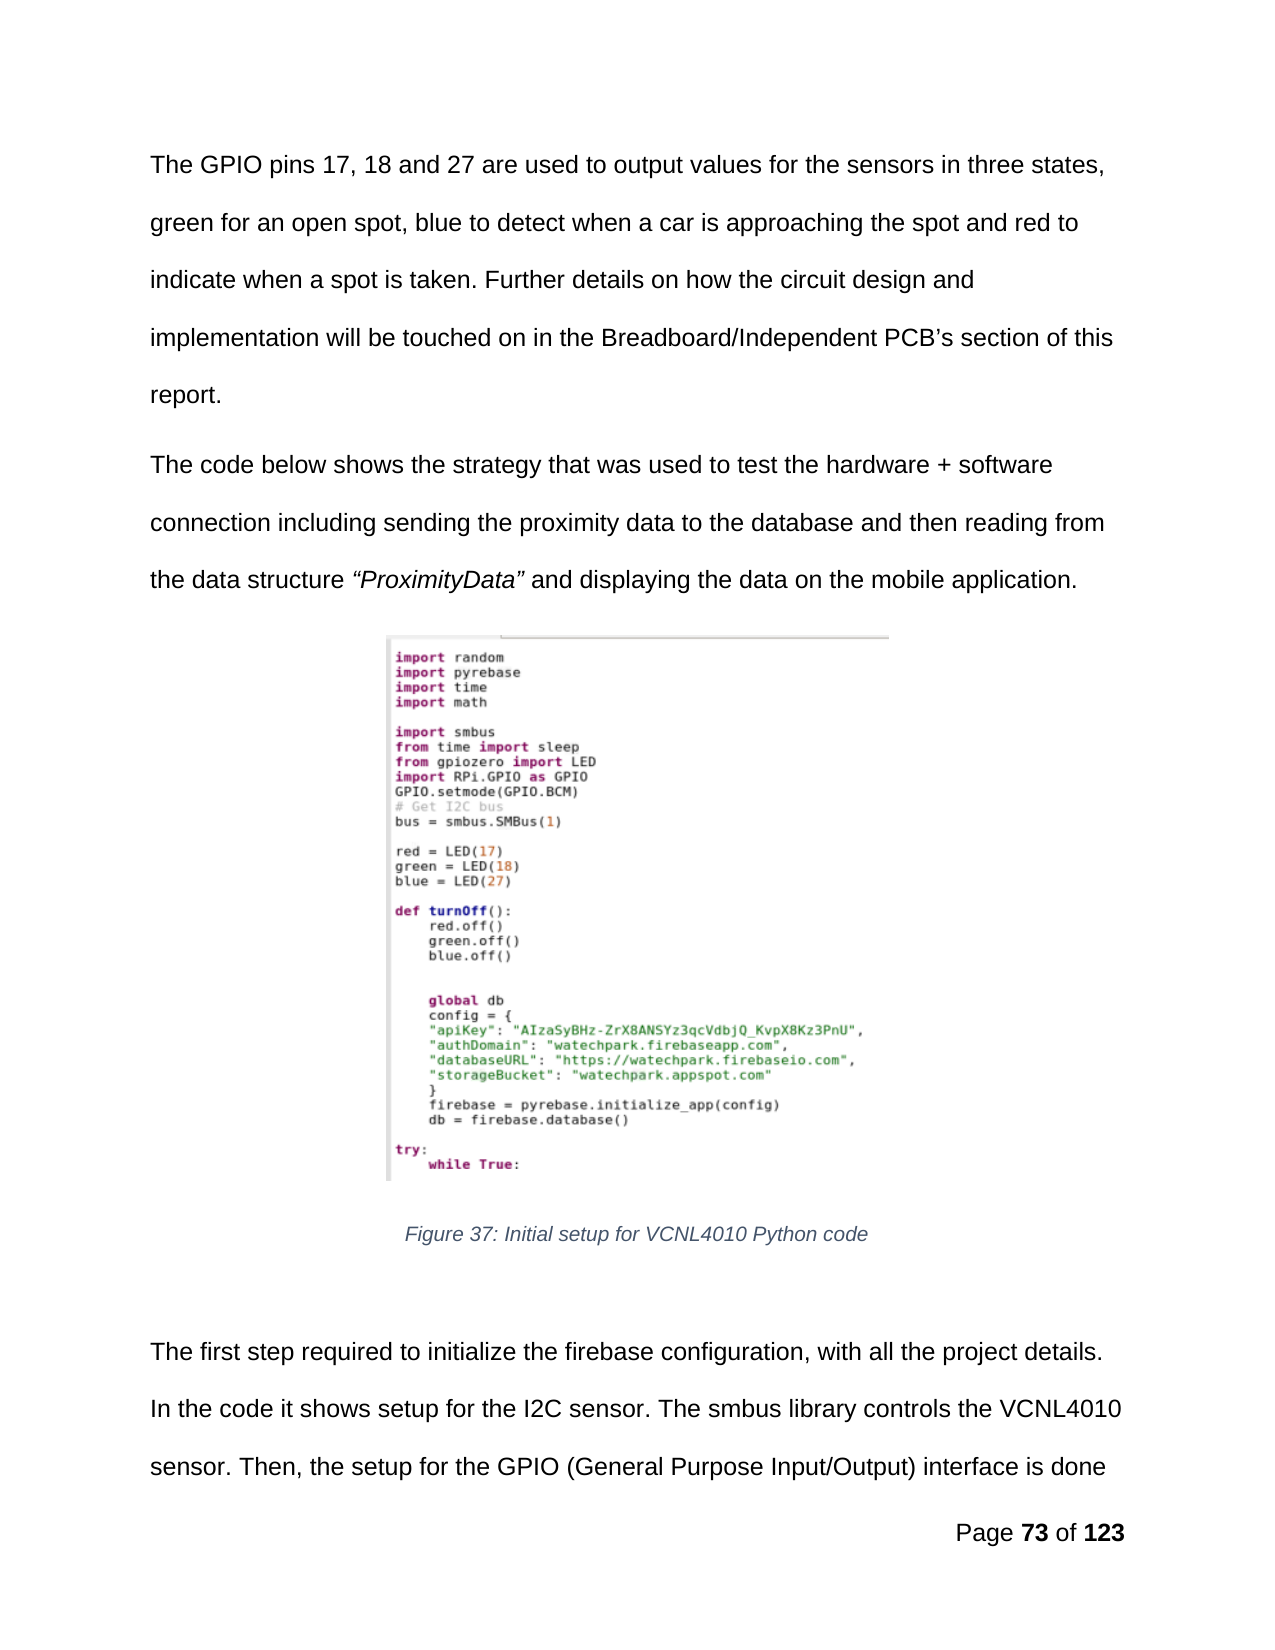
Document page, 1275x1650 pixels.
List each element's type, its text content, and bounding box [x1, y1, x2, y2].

text Figure 37: Initial setup for VCNL4010 Python code [150, 1222, 1125, 1246]
text The code below shows the strategy that was used to test the hardware + software connection including sending the proximity data to the database and then reading from the data structure “ProximityData” and displaying the data on the mobile application. [150, 450, 1125, 594]
picture [386, 635, 889, 1181]
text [150, 1337, 1125, 1481]
text The GPIO pins 17, 18 and 27 are used to output values for the sensors in three states, green for an open spot, blue to detect when a car is approaching the spot and red to indicate when a spot is taken. Further details on how the circuit design and implementation will be touched on in the Breadboard/Independent PCB’s section of this report. [150, 150, 1125, 409]
